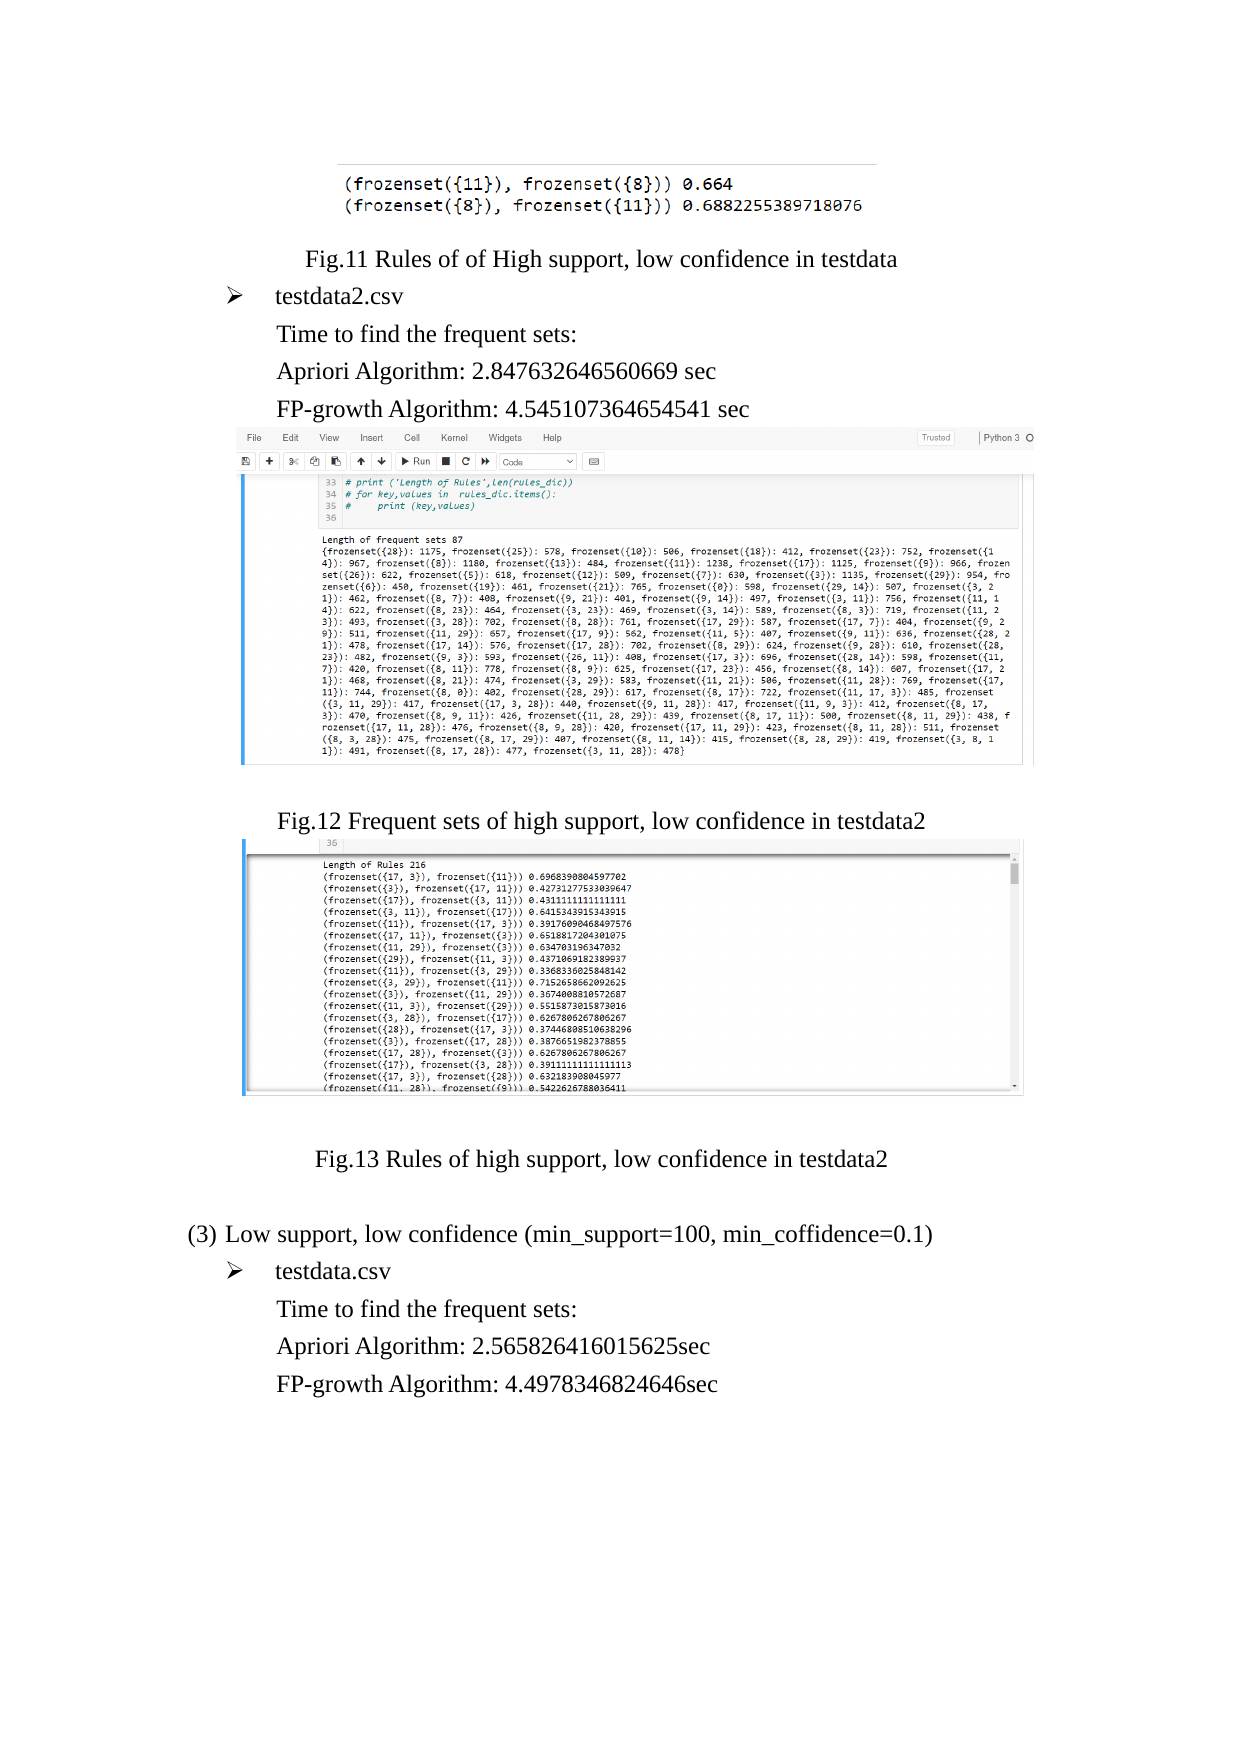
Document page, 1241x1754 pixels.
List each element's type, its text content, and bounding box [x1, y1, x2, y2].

text FP-growth Algorithm: 4.4978346824646sec [276, 1364, 978, 1402]
text Apriori Algorithm: 2.565826416015625sec [276, 1327, 978, 1364]
list Low support, low confidence (min_support=100, min_coffidence=0.1) [187, 1214, 978, 1252]
text FP-growth Algorithm: 4.545107364654541 sec [225, 389, 978, 427]
text Time to find the frequent sets: [225, 314, 978, 352]
picture [236, 839, 1024, 1105]
list testdata.csv [225, 1252, 978, 1289]
table_cell Fig.13 Rules of high support, low confidence in testdata2 [225, 840, 1053, 1177]
text Time to find the frequent sets: [276, 1289, 978, 1327]
picture [236, 427, 1034, 766]
table_header Fig.12 Frequent sets of high support, low confidence in testdata2 [225, 427, 1053, 839]
picture [326, 164, 877, 227]
text Apriori Algorithm: 2.847632646560669 sec [225, 352, 978, 389]
table_cell Fig.11 Rules of of High support, low confidence in testdata [225, 165, 1053, 277]
list testdata2.csv [225, 277, 978, 314]
